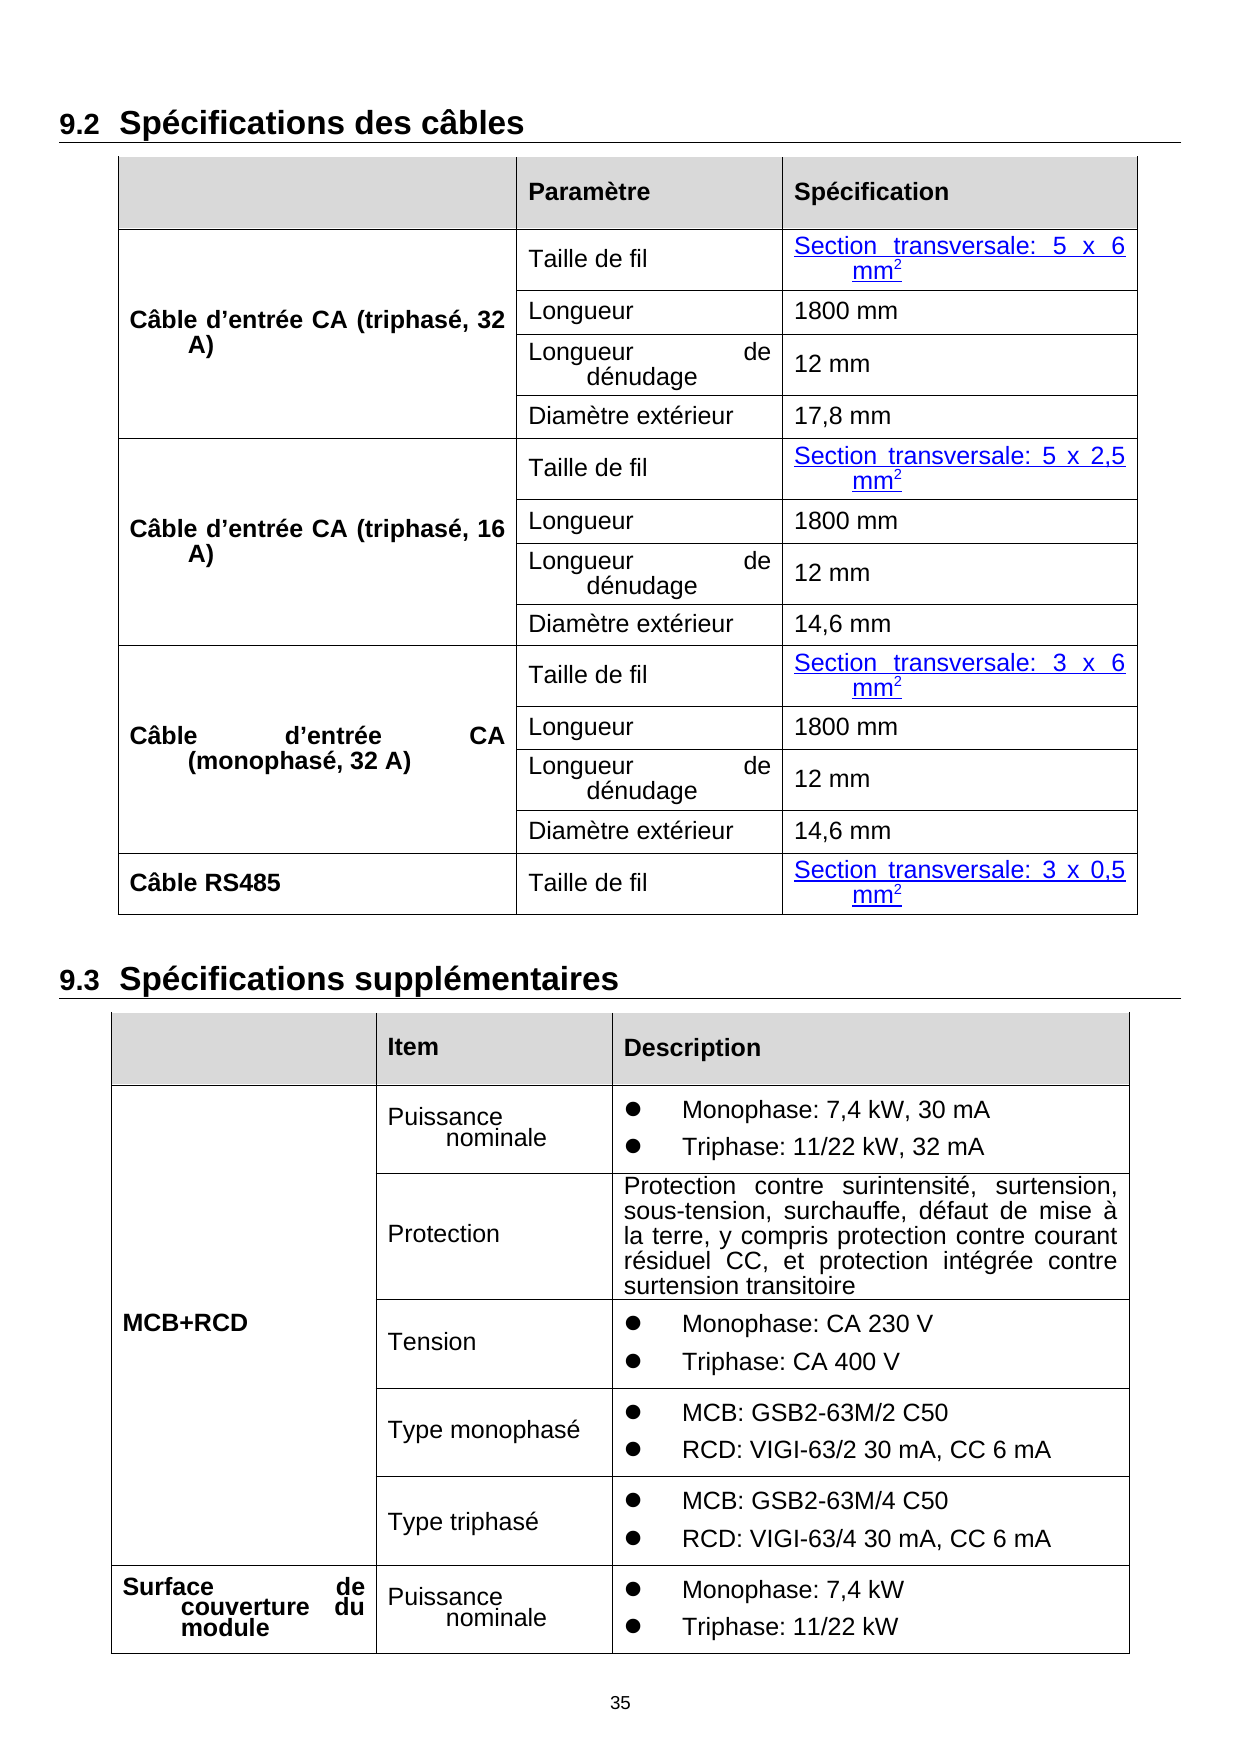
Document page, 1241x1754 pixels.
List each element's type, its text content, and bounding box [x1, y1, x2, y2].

table_cell Longueur [517, 707, 782, 748]
table_cell Protection contre surintensité, surtension, sous-tension, surchauffe, défaut de mise à la terre, y compris protection contre courant résiduel CC, et protection intégrée contre surtension transitoire [613, 1174, 1129, 1299]
table_cell Taille de fil [517, 854, 782, 914]
table_cell Diamètre extérieur [517, 811, 782, 853]
table_cell MCB: GSB2-63M/2 C50 RCD: VIGI-63/2 30 mA, CC 6 mA [613, 1389, 1129, 1476]
table_cell Câble d’entrée CA (monophasé, 32 A) [119, 646, 516, 853]
table_cell Section transversale: 5 x 2,5 mm2 [783, 439, 1137, 499]
table_header Paramètre [517, 157, 782, 228]
table_cell Puissance nominale [377, 1566, 612, 1653]
table_cell Câble d’entrée CA (triphasé, 32 A) [119, 230, 516, 438]
table_cell Type monophasé [377, 1389, 612, 1476]
table_header [112, 1013, 376, 1084]
table_cell Monophase: 7,4 kW, 30 mA Triphase: 11/22 kW, 32 mA [613, 1086, 1129, 1173]
table_header Spécification [783, 157, 1137, 228]
table_cell MCB: GSB2-63M/4 C50 RCD: VIGI-63/4 30 mA, CC 6 mA [613, 1477, 1129, 1565]
table_cell Puissance nominale [377, 1086, 612, 1173]
table_cell 12 mm [783, 750, 1137, 809]
table_cell Taille de fil [517, 230, 782, 289]
table_header [119, 157, 516, 228]
table_cell Longueur [517, 500, 782, 543]
table_cell Câble d’entrée CA (triphasé, 16 A) [119, 439, 516, 645]
table_cell Diamètre extérieur [517, 605, 782, 645]
table_cell Protection [377, 1174, 612, 1299]
text Spécifications supplémentaires [59, 967, 1181, 998]
table_cell Câble RS485 [119, 854, 516, 914]
table_cell 12 mm [783, 335, 1137, 395]
table_cell Taille de fil [517, 646, 782, 706]
table_cell 1800 mm [783, 707, 1137, 748]
table_cell Monophase: CA 230 V Triphase: CA 400 V [613, 1300, 1129, 1388]
table_cell 12 mm [783, 544, 1137, 604]
table_cell 1800 mm [783, 291, 1137, 334]
table_cell Diamètre extérieur [517, 396, 782, 438]
table_cell Longueur [517, 291, 782, 334]
table_cell Longueur de dénudage [517, 544, 782, 604]
table_cell 17,8 mm [783, 396, 1137, 438]
table_cell Surface de couverture du module [112, 1566, 376, 1653]
table_cell Section transversale: 3 x 0,5 mm2 [783, 854, 1137, 914]
table_header Item [377, 1013, 612, 1084]
table_cell Section transversale: 3 x 6 mm2 [783, 646, 1137, 706]
table_cell 1800 mm [783, 500, 1137, 543]
table_cell Tension [377, 1300, 612, 1388]
table_cell 14,6 mm [783, 811, 1137, 853]
table_cell Monophase: 7,4 kW Triphase: 11/22 kW [613, 1566, 1129, 1653]
table_cell Longueur de dénudage [517, 750, 782, 809]
table_cell Section transversale: 5 x 6 mm2 [783, 230, 1137, 289]
text Spécifications des câbles [59, 111, 1181, 142]
table_header Description [613, 1013, 1129, 1084]
table_cell Taille de fil [517, 439, 782, 499]
table_cell Type triphasé [377, 1477, 612, 1565]
table_cell 14,6 mm [783, 605, 1137, 645]
table_cell Longueur de dénudage [517, 335, 782, 395]
table_cell MCB+RCD [112, 1086, 376, 1565]
